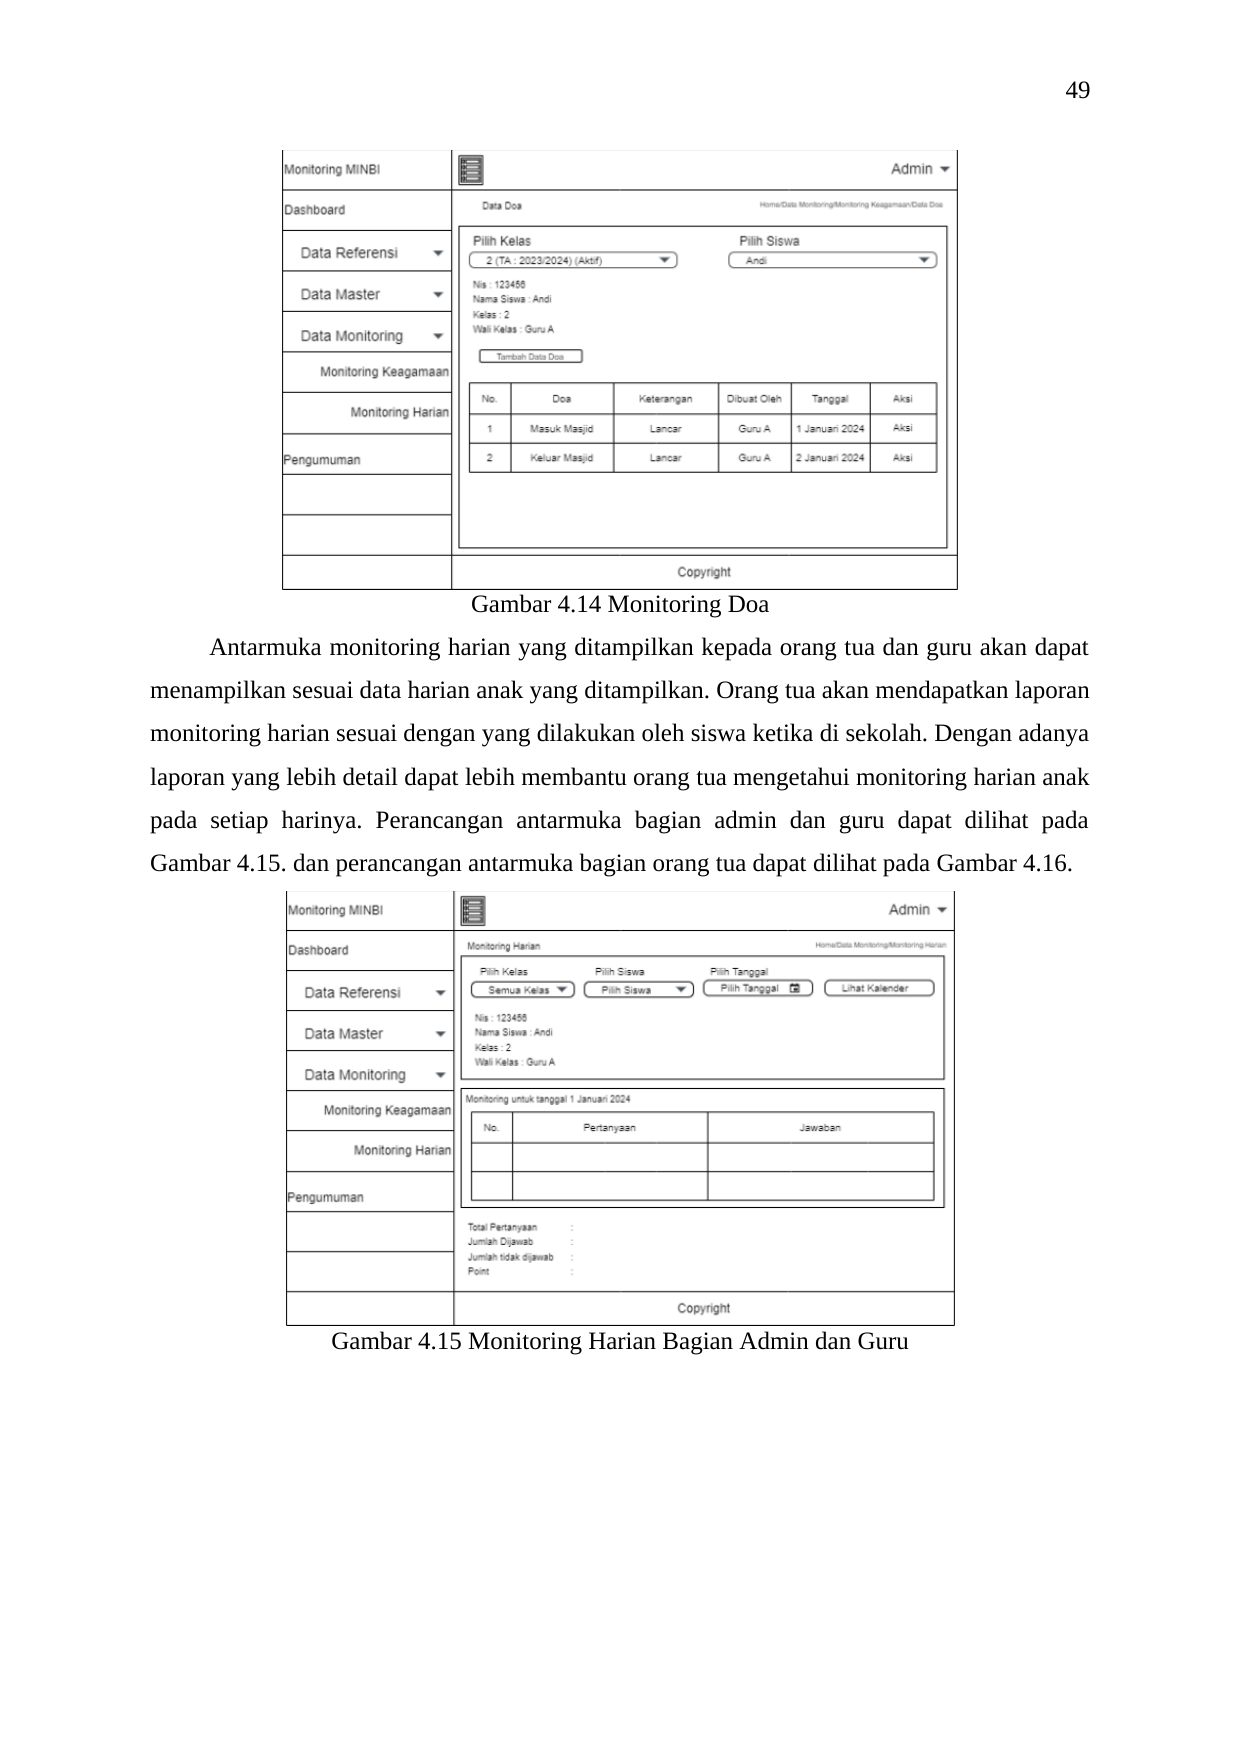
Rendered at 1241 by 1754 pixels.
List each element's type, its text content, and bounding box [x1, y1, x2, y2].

picture [282, 150, 959, 590]
text Gambar 4.14 Monitoring Doa [150, 589, 1090, 618]
text Antarmuka monitoring harian yang ditampilkan kepada orang tua dan guru akan dapat menampilkan sesuai data harian anak yang ditampilkan. Orang tua akan mendapatkan laporan monitoring harian sesuai dengan yang dilakukan oleh siswa ketika di sekolah. Dengan adanya laporan yang lebih detail dapat lebih membantu orang tua mengetahui monitoring harian anak pada setiap harinya. Perancangan antarmuka bagian admin dan guru dapat dilihat pada Gambar 4.15. dan perancangan antarmuka bagian orang tua dapat dilihat pada Gambar 4.16. [150, 632, 1090, 877]
picture [285, 891, 955, 1326]
text Gambar 4.15 Monitoring Harian Bagian Admin dan Guru [150, 1326, 1090, 1355]
